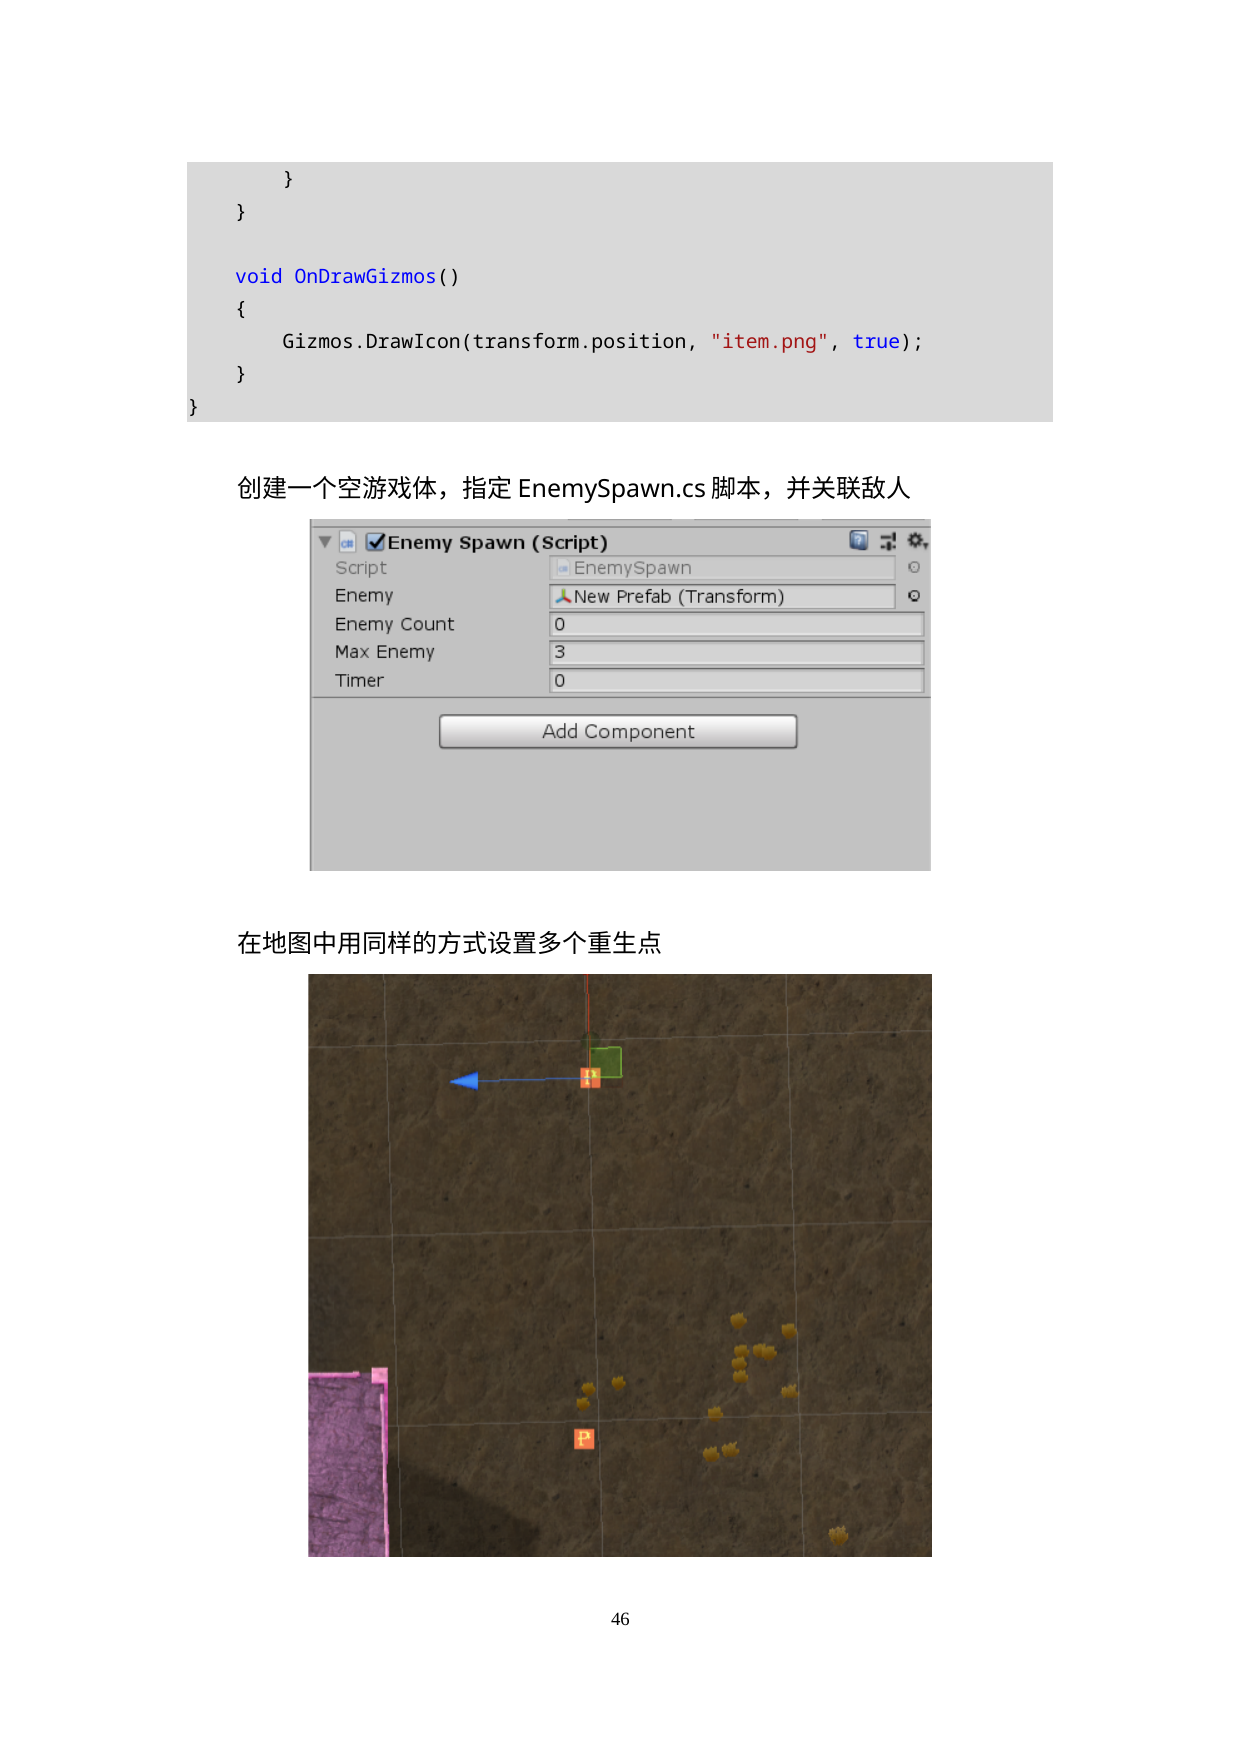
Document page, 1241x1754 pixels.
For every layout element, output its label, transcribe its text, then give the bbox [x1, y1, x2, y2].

text void OnDrawGizmos() [187, 259, 1053, 292]
text 创建一个空游戏体，指定EnemySpawn.cs脚本，并关联敌人 [187, 454, 1053, 519]
text } [187, 194, 1053, 227]
picture [309, 519, 931, 871]
text 在地图中用同样的方式设置多个重生点 [187, 909, 1053, 974]
text } [187, 162, 1053, 194]
text } [187, 357, 1053, 389]
text { [187, 292, 1053, 324]
text Gizmos.DrawIcon(transform.position, "item.png", true); [187, 324, 1053, 357]
text } [187, 389, 1053, 422]
picture [308, 974, 932, 1557]
